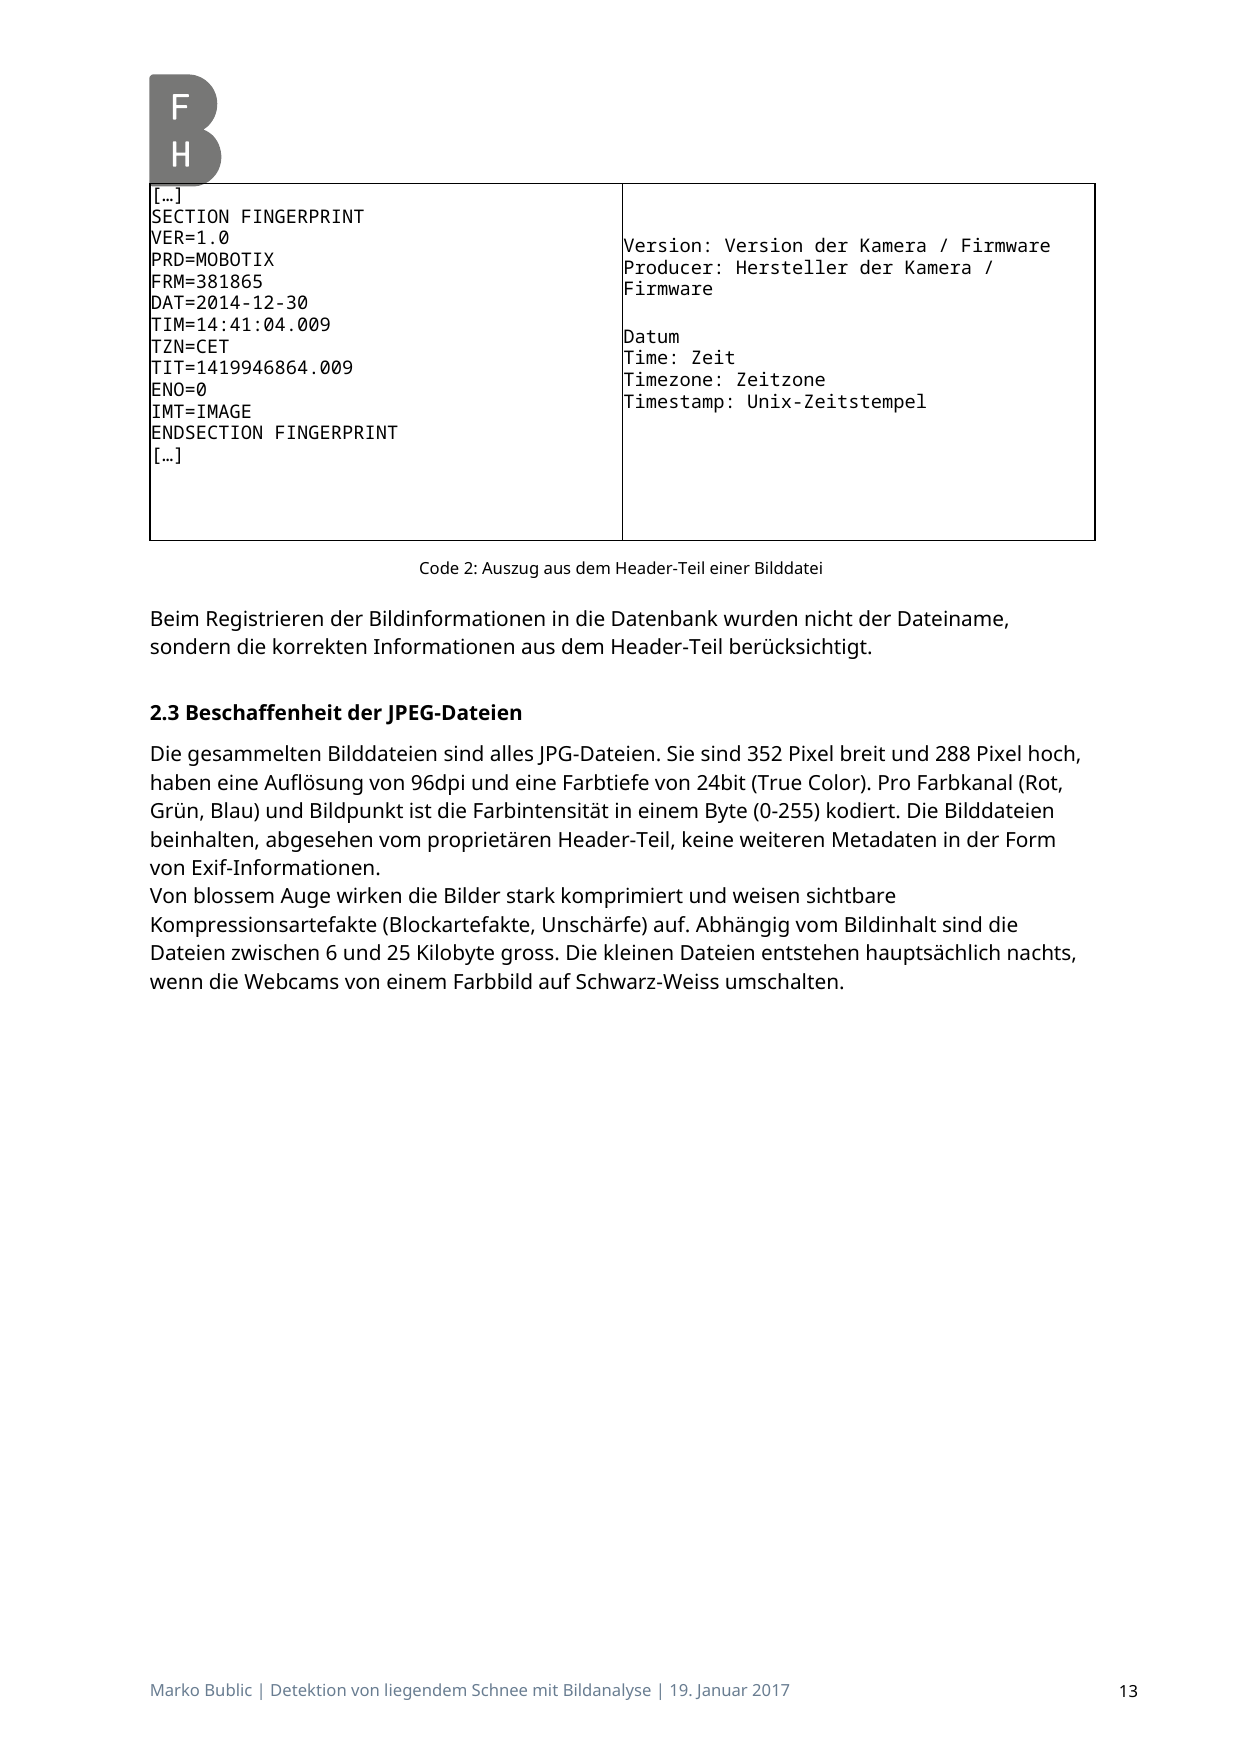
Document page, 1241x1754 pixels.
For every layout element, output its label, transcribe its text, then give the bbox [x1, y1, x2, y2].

text Von blossem Auge wirken die Bilder stark komprimiert und weisen sichtbare Kompressionsartefakte (Blockartefakte, Unschärfe) auf. Abhängig vom Bildinhalt sind die Dateien zwischen 6 und 25 Kilobyte gross. Die kleinen Dateien entstehen hauptsächlich nachts, wenn die Webcams von einem Farbbild auf Schwarz-Weiss umschalten. [149, 882, 1093, 995]
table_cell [623, 184, 1094, 540]
text Code 2: Auszug aus dem Header-Teil einer Bilddatei [149, 554, 1093, 579]
text Die gesammelten Bilddateien sind alles JPG-Dateien. Sie sind 352 Pixel breit und 288 Pixel hoch, haben eine Auflösung von 96dpi und eine Farbtiefe von 24bit (True Color). Pro Farbkanal (Rot, Grün, Blau) und Bildpunkt ist die Farbintensität in einem Byte (0-255) kodiert. Die Bilddateien beinhalten, abgesehen vom proprietären Header-Teil, keine weiteren Metadaten in der Form von Exif-Informationen. [149, 739, 1093, 882]
subtitle Beschaffenheit der JPEG-Dateien [149, 698, 1093, 727]
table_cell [151, 184, 622, 540]
text Beim Registrieren der Bildinformationen in die Datenbank wurden nicht der Dateiname, sondern die korrekten Informationen aus dem Header-Teil berücksichtigt. [149, 604, 1093, 661]
